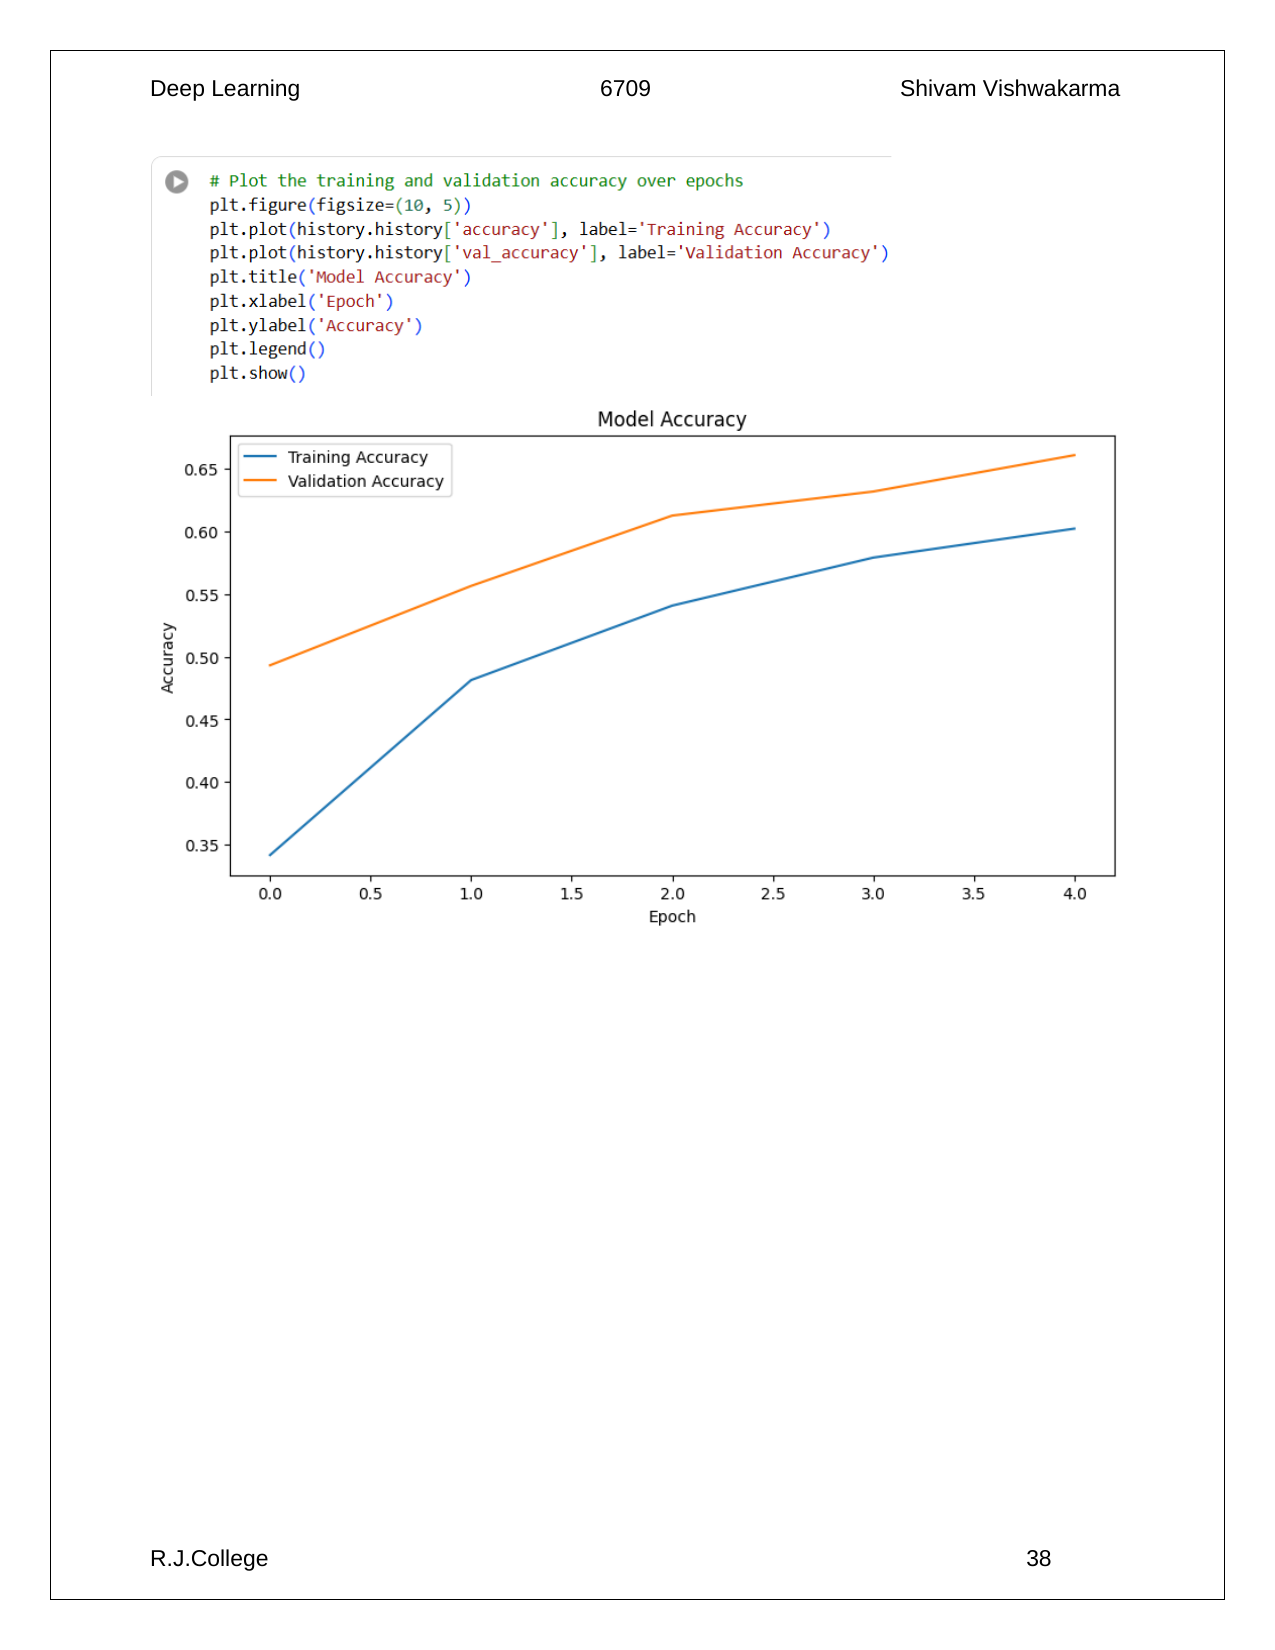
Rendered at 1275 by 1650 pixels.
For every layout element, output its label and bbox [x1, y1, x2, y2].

picture [150, 150, 892, 396]
picture [150, 399, 1125, 936]
